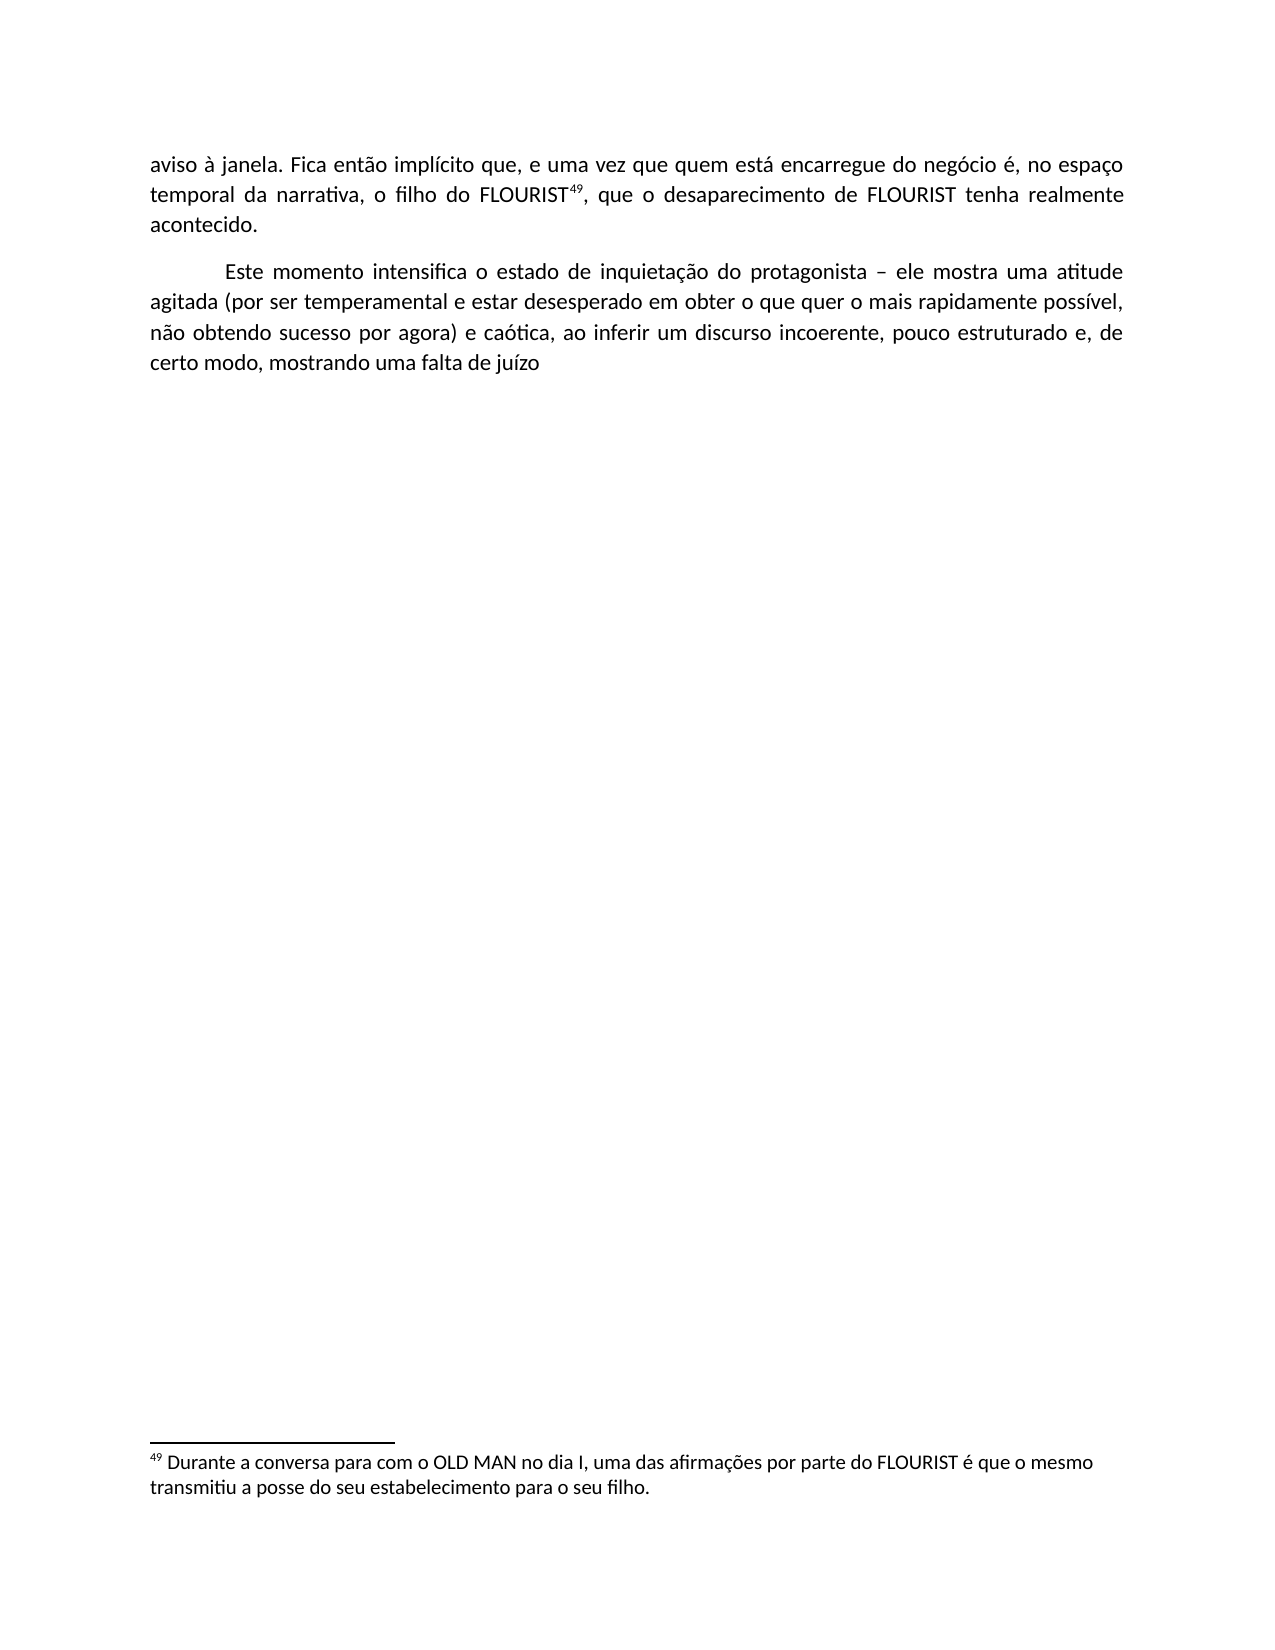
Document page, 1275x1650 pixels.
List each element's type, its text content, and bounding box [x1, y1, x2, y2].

text Este momento intensifica o estado de inquietação do protagonista – ele mostra uma atitude agitada (por ser temperamental e estar desesperado em obter o que quer o mais rapidamente possível, não obtendo sucesso por agora) e caótica, ao inferir um discurso incoerente, pouco estruturado e, de certo modo, mostrando uma falta de juízo [150, 257, 1125, 376]
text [150, 150, 1125, 238]
